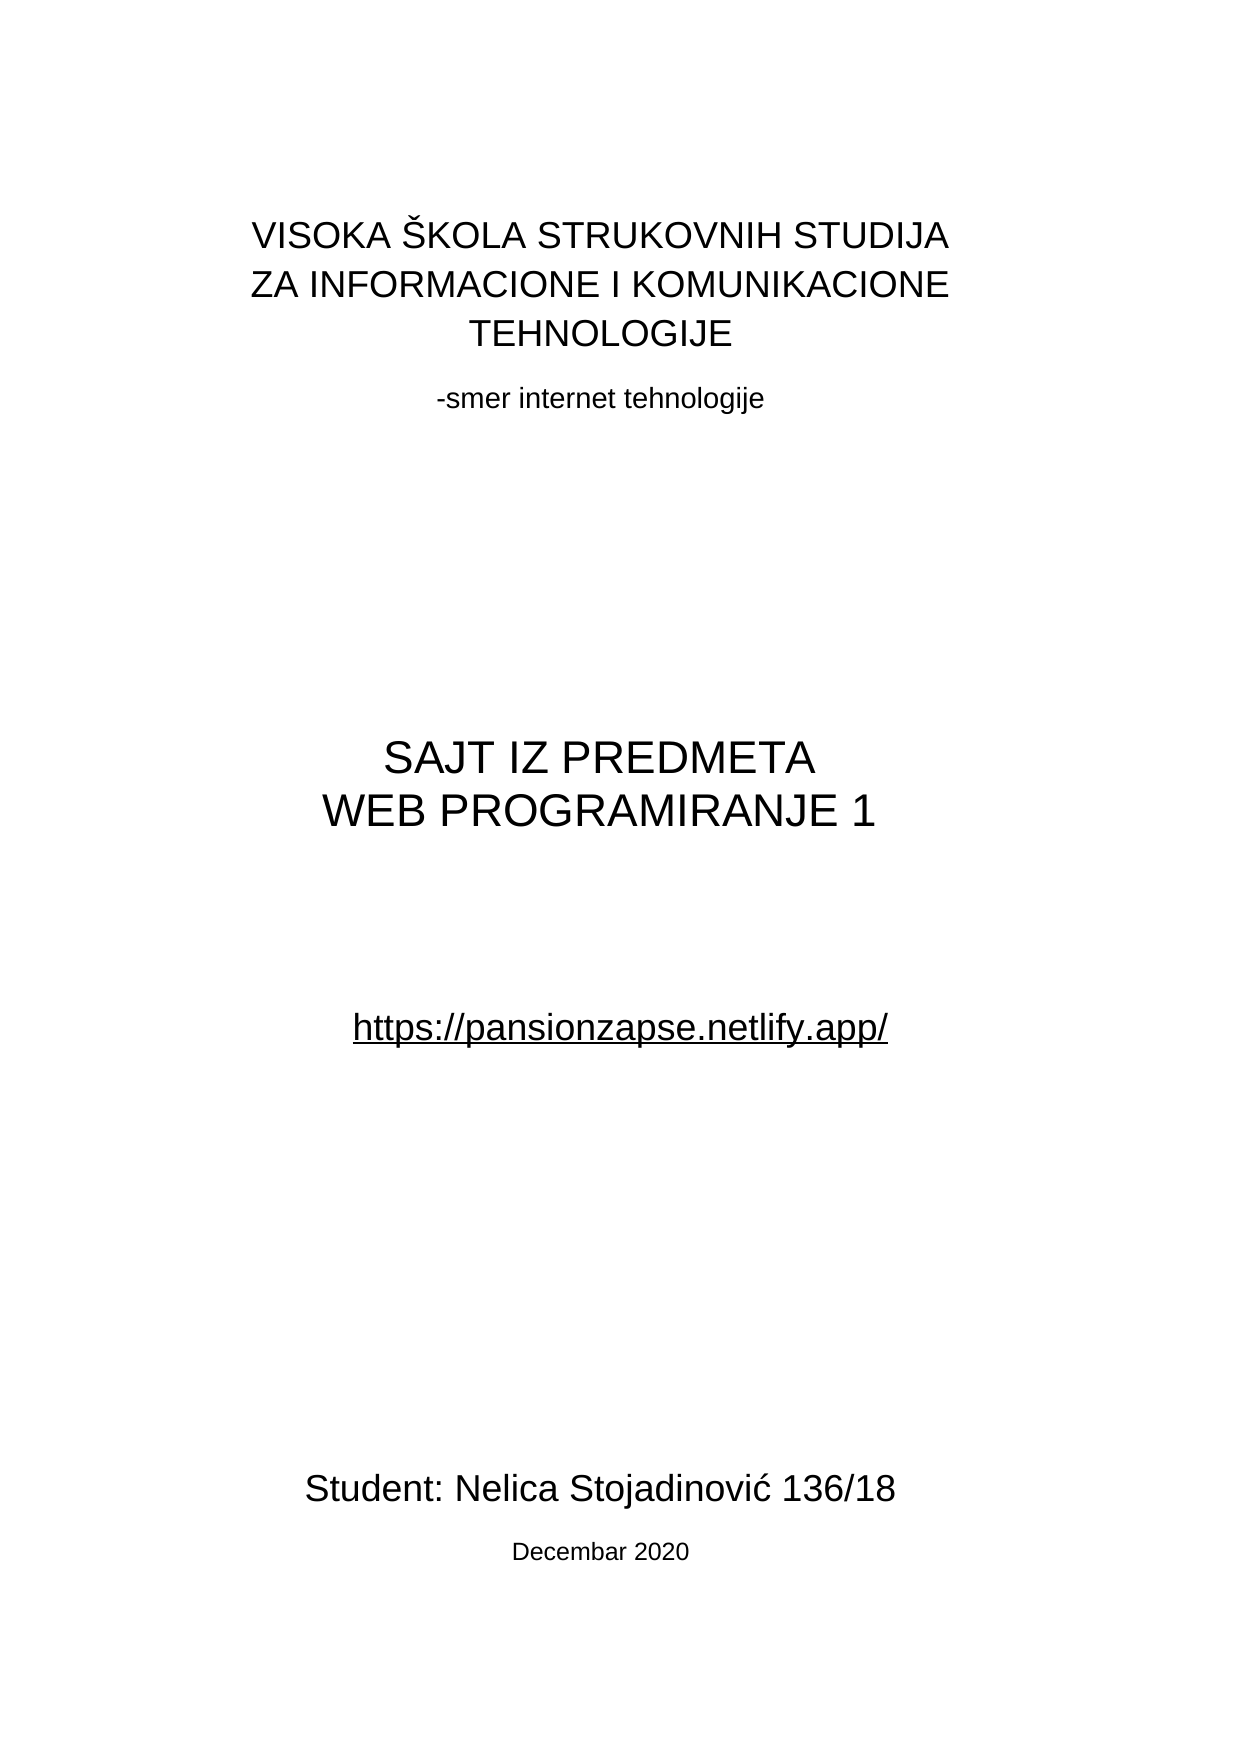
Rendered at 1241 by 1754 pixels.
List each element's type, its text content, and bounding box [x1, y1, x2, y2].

title SAJT IZ PREDMETA [235, 731, 965, 783]
title WEB PROGRAMIRANJE 1 [235, 783, 965, 836]
subtitle -smer internet tehnologije [236, 381, 965, 414]
subtitle Student: Nelica Stojadinović 136/18 [235, 1466, 965, 1509]
subtitle VISOKA ŠKOLA STRUKOVNIH STUDIJA ZA INFORMACIONE I KOMUNIKACIONE TEHNOLOGIJE [236, 214, 965, 354]
text https://pansionzapse.netlify.app/ [148, 1005, 1093, 1048]
text Decembar 2020 [236, 1537, 965, 1566]
